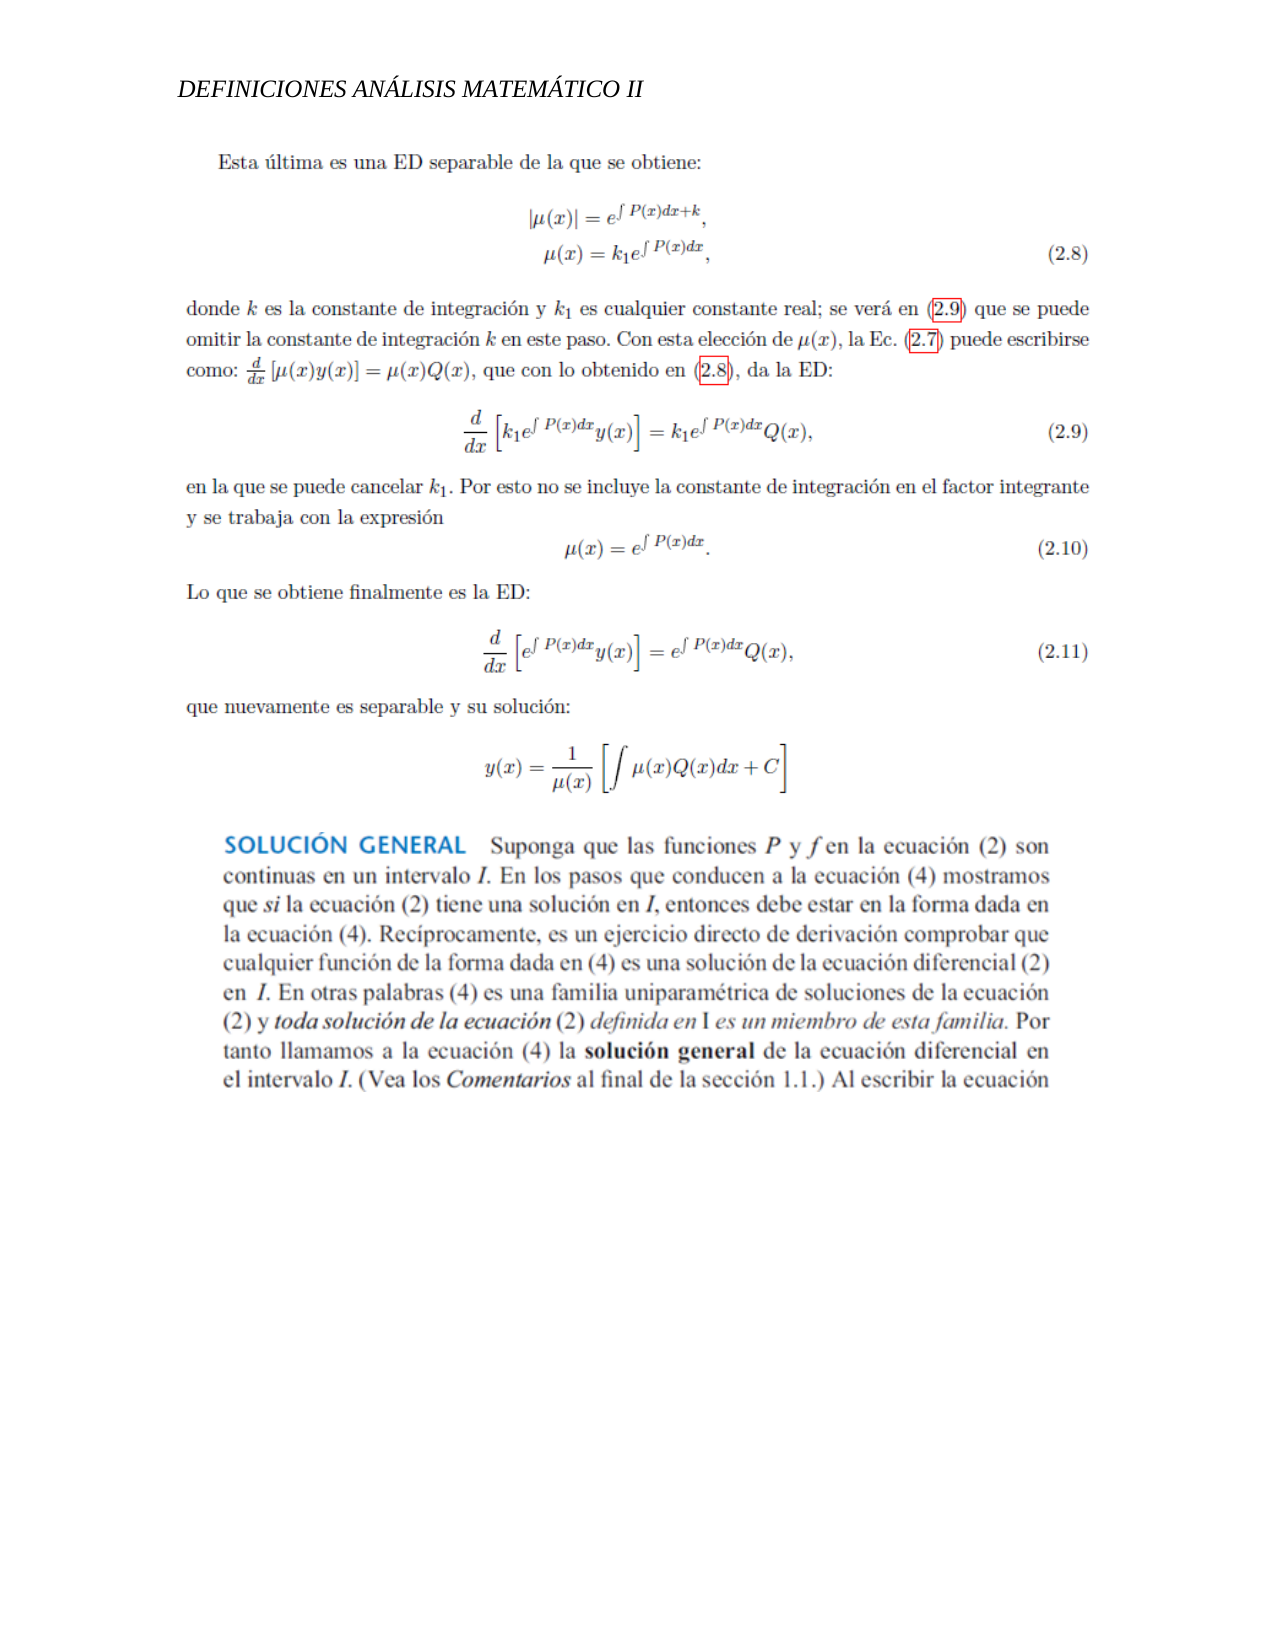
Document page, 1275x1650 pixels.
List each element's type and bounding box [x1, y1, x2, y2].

picture [221, 832, 1054, 1092]
picture [177, 147, 1098, 814]
